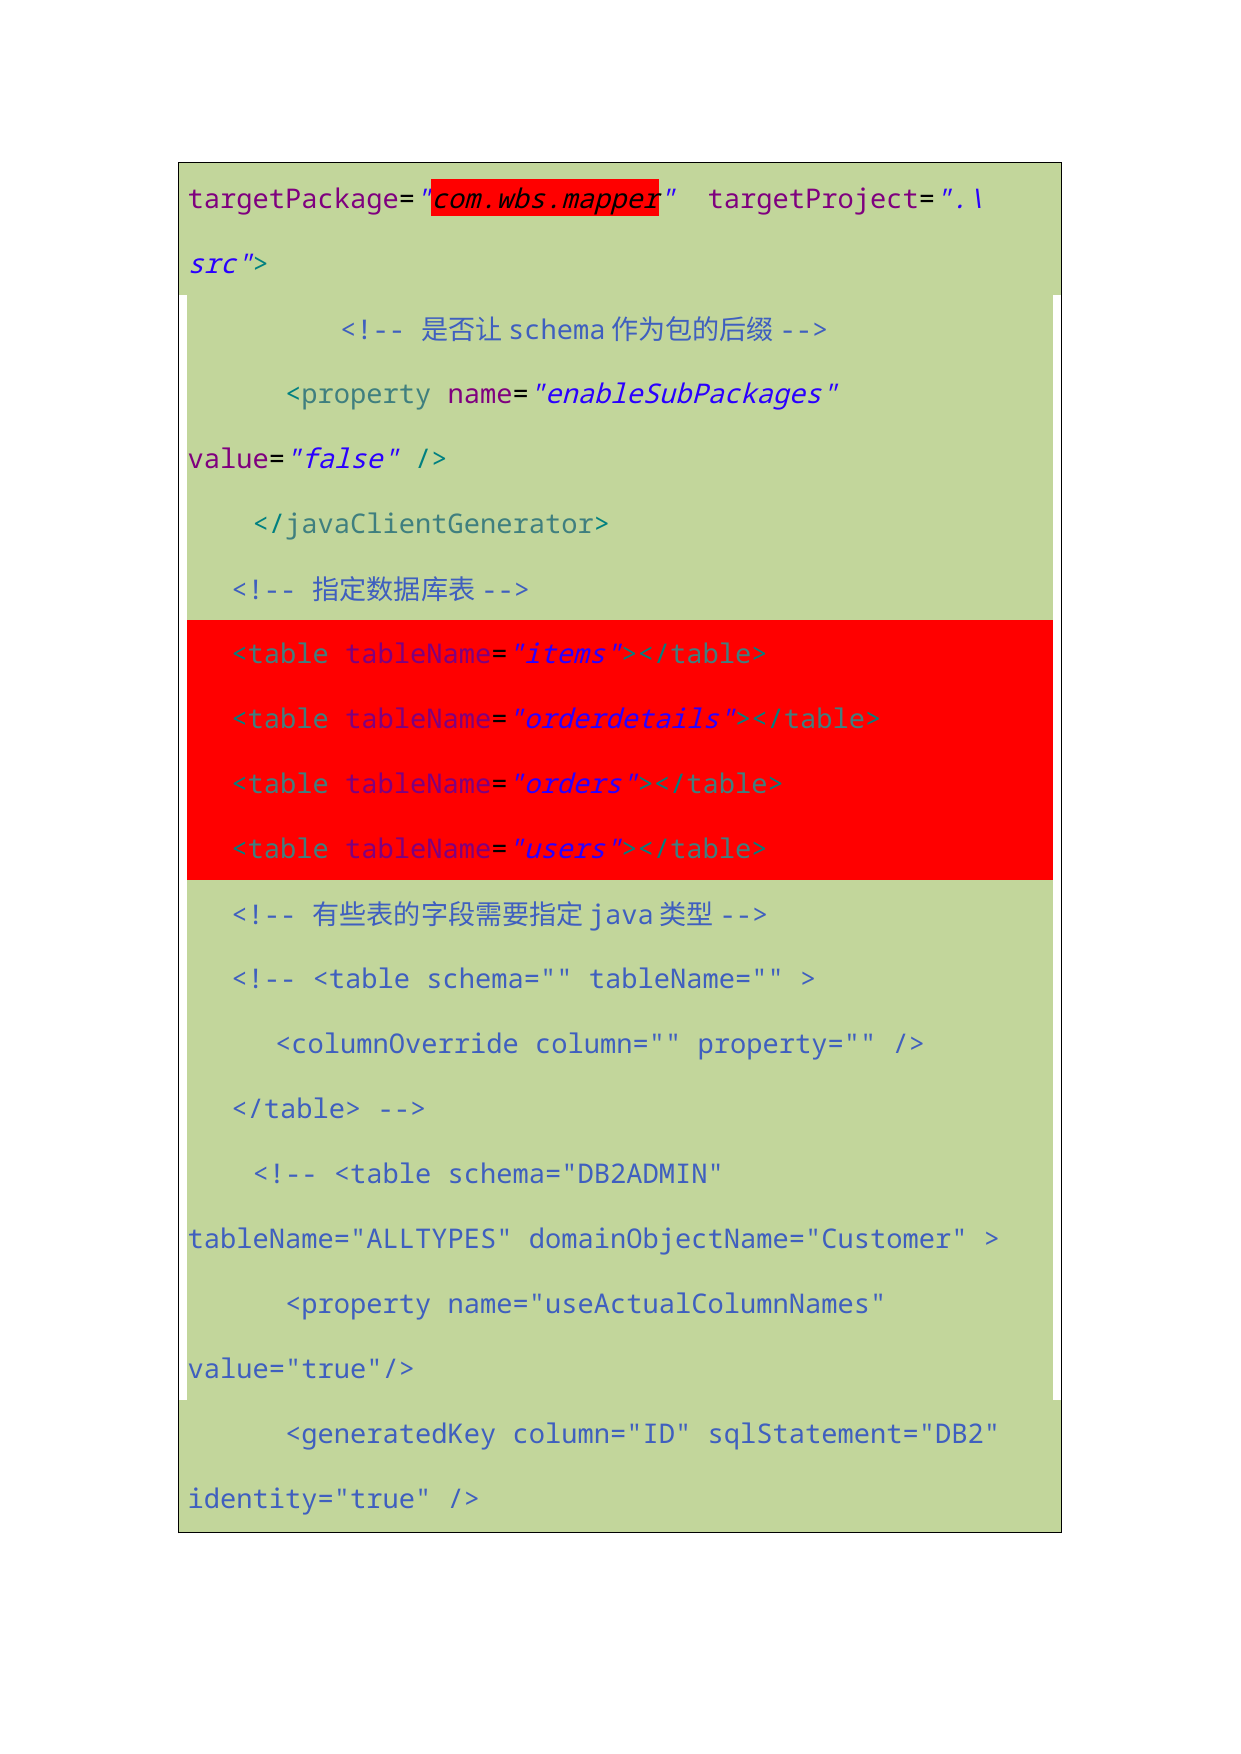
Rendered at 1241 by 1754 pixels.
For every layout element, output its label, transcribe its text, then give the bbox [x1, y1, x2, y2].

text <!-- 指定数据库表 --> [187, 555, 1053, 620]
text </javaClientGenerator> [187, 490, 1053, 555]
text <table tableName="items"></table> [187, 620, 1053, 685]
text <!-- 是否让schema作为包的后缀 --> [187, 295, 1053, 360]
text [187, 360, 1053, 490]
text <property name="useActualColumnNames" value="true"/> [187, 1270, 1053, 1397]
text <columnOverride column="" property="" /> [187, 1010, 1053, 1075]
text </table> --> [187, 1075, 1053, 1140]
text <table tableName="users"></table> [187, 815, 1053, 880]
text <generatedKey column="ID" sqlStatement="DB2" identity="true" /> [179, 1397, 1061, 1532]
text <!-- 有些表的字段需要指定java类型 --> [187, 880, 1053, 945]
text <!-- <table schema="DB2ADMIN" tableName="ALLTYPES" domainObjectName="Customer" > [187, 1140, 1053, 1270]
text <!-- <table schema="" tableName="" > [187, 945, 1053, 1010]
text <table tableName="orderdetails"></table> [187, 685, 1053, 750]
text <table tableName="orders"></table> [187, 750, 1053, 815]
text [179, 163, 1061, 295]
